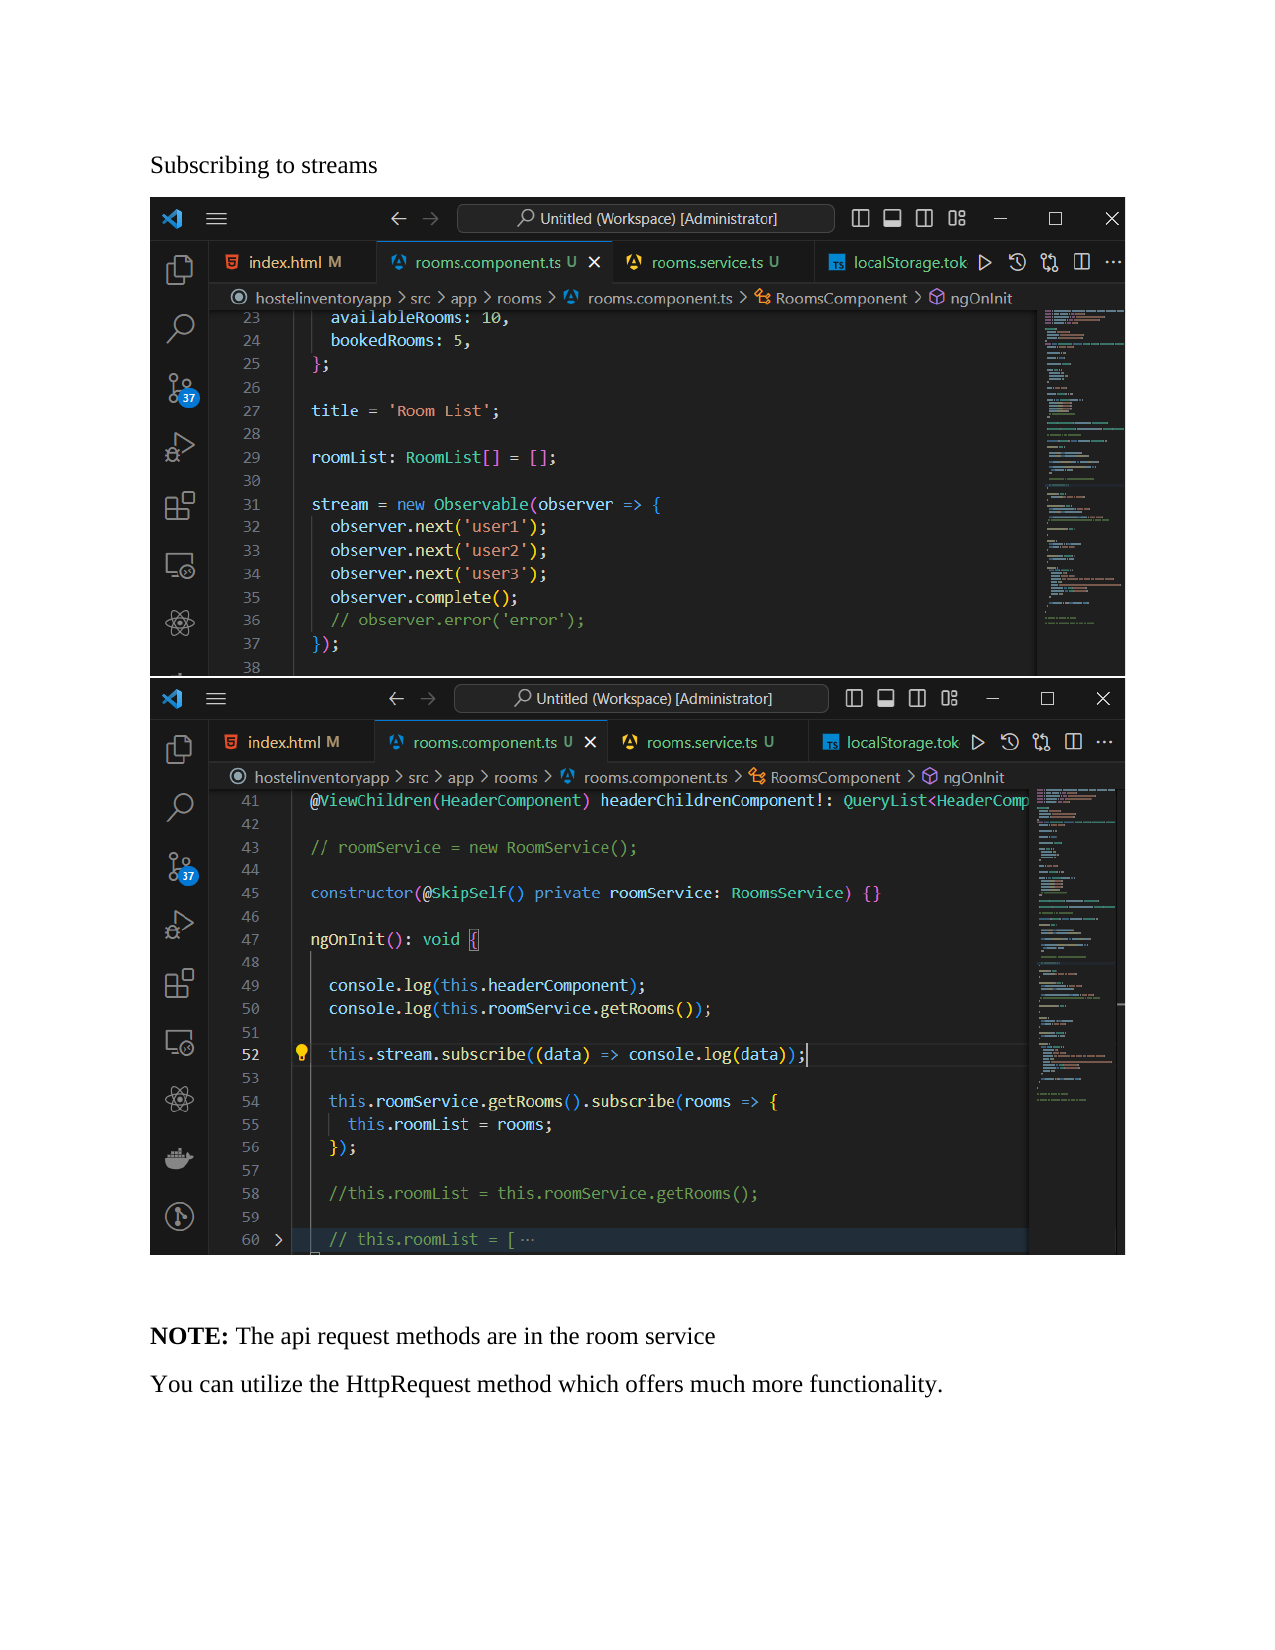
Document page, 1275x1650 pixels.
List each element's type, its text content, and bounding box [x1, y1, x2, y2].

text You can utilize the HttpRequest method which offers much more functionality. [150, 1369, 1125, 1398]
picture [150, 197, 1125, 676]
text Subscribing to streams [150, 150, 1125, 179]
text NOTE: The api request methods are in the room service [150, 1321, 1125, 1350]
picture [150, 678, 1125, 1255]
